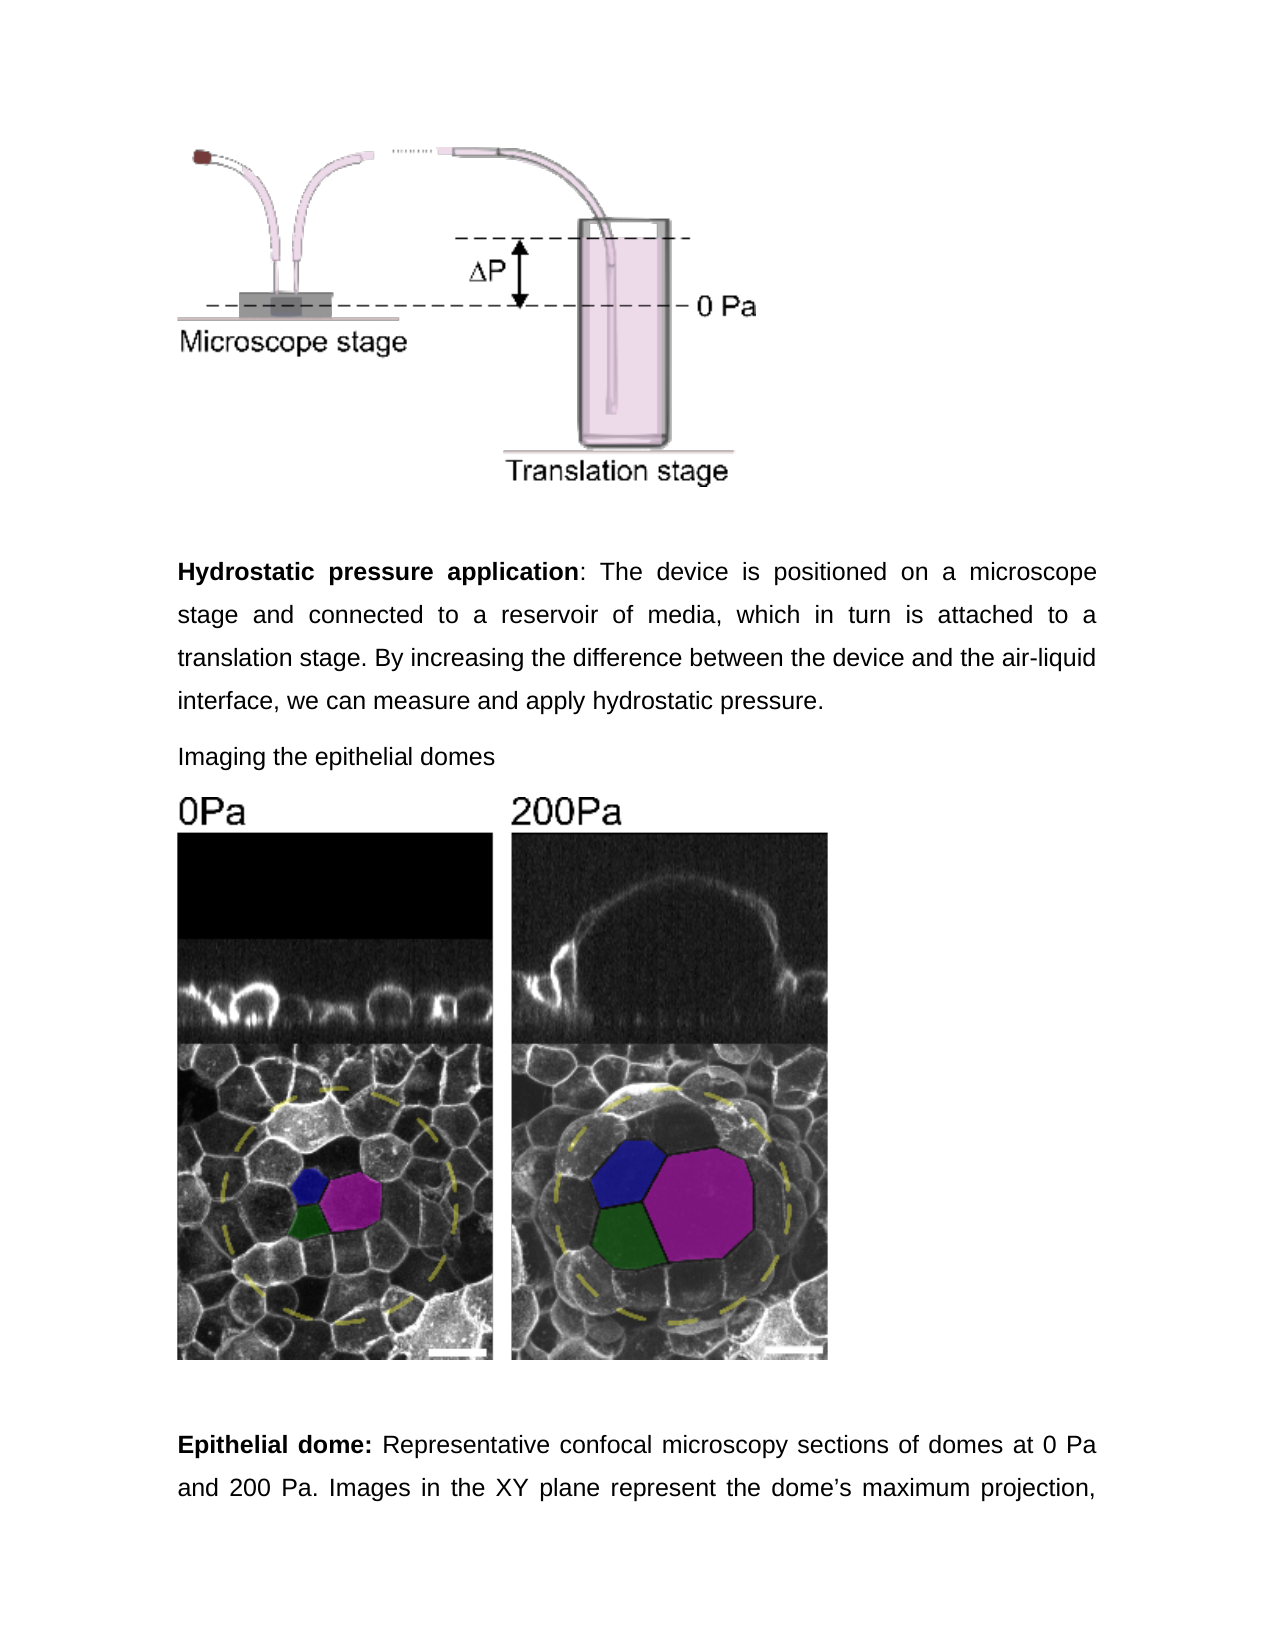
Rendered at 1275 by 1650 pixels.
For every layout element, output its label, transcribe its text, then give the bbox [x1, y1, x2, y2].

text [177, 1386, 1098, 1501]
text Hydrostatic pressure application: The device is positioned on a microscope stage and connected to a reservoir of media, which in turn is attached to a translation stage. By increasing the difference between the device and the air-liquid interface, we can measure and apply hydrostatic pressure. [177, 514, 1098, 715]
picture [177, 797, 828, 1360]
picture [177, 147, 756, 487]
subtitle Imaging the epithelial domes [177, 742, 1098, 771]
